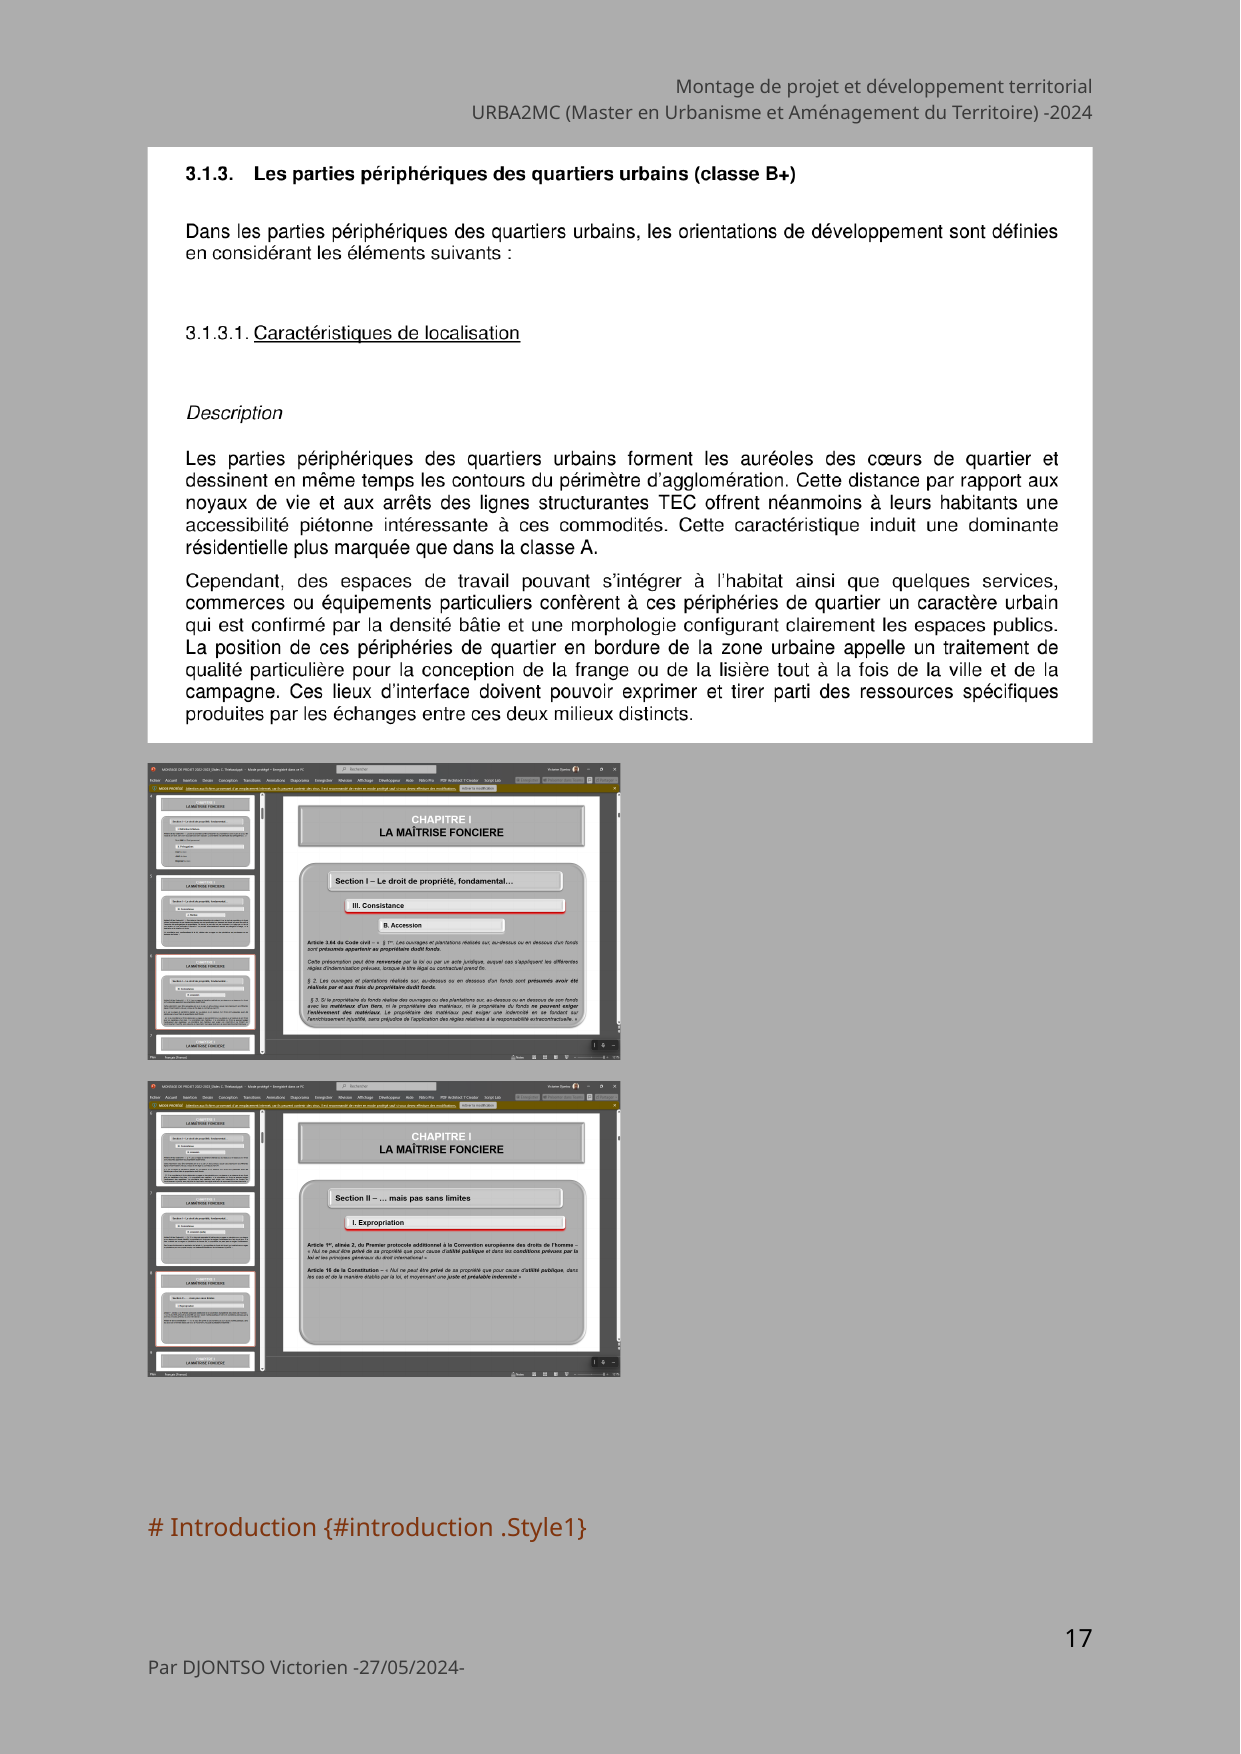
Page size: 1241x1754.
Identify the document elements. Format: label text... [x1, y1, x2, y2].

picture [147, 763, 621, 1060]
picture [147, 1081, 621, 1377]
text # Introduction {#introduction .Style1} [148, 1510, 1093, 1544]
picture [147, 147, 1093, 743]
